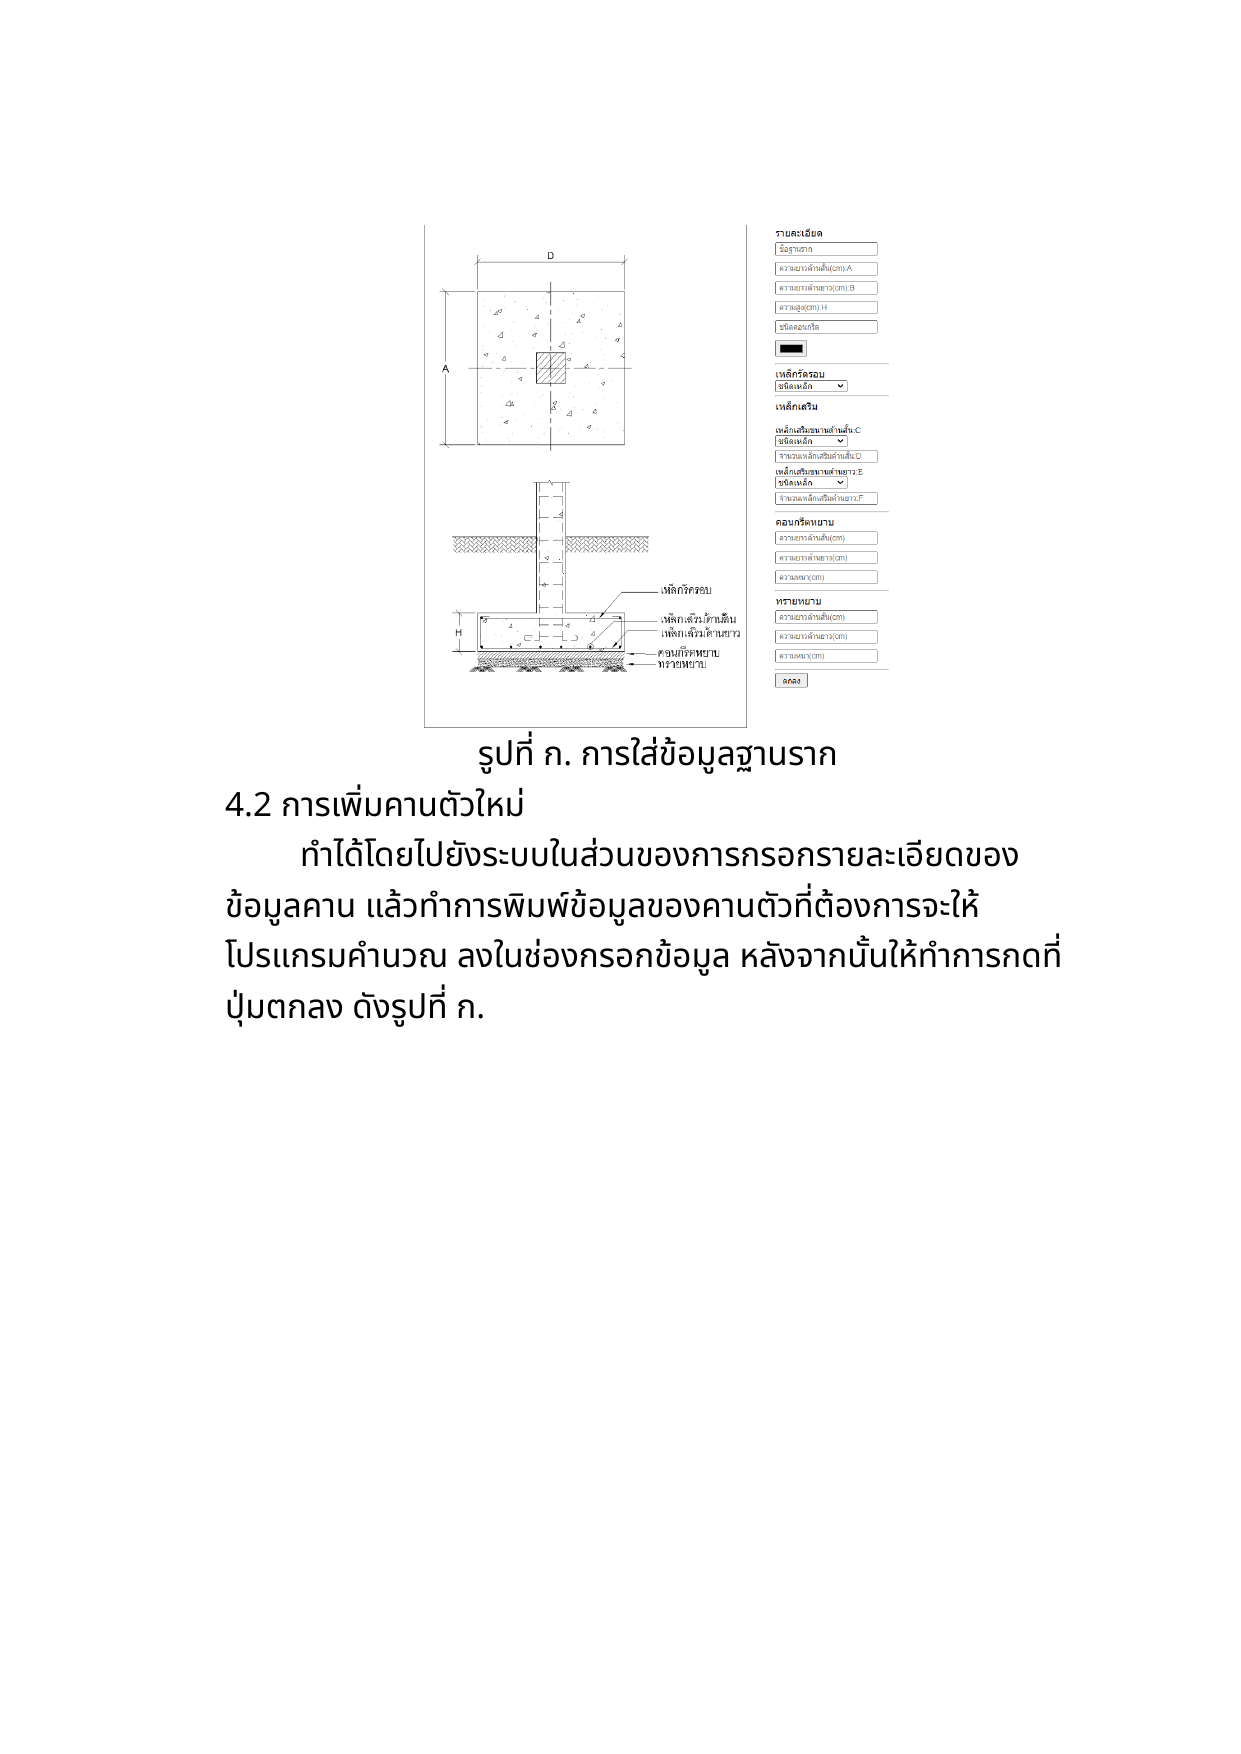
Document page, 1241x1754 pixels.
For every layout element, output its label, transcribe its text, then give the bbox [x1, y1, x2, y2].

text 4.2 การเพิ่มคานตัวใหม่ [225, 781, 1090, 831]
text รูปที่ ก. การใส่ข้อมูลฐานราก [225, 730, 1090, 781]
picture [403, 225, 913, 730]
text ทำได้โดยไปยังระบบในส่วนของการกรอกรายละเอียดของข้อมูลคาน แล้วทำการพิมพ์ข้อมูลของคานตัวที่ต้องการจะให้โปรแกรมคำนวณ ลงในช่องกรอกข้อมูล หลังจากนั้นให้ทำการกดที่ปุ่มตกลง ดังรูปที่ ก. [225, 831, 1090, 1033]
